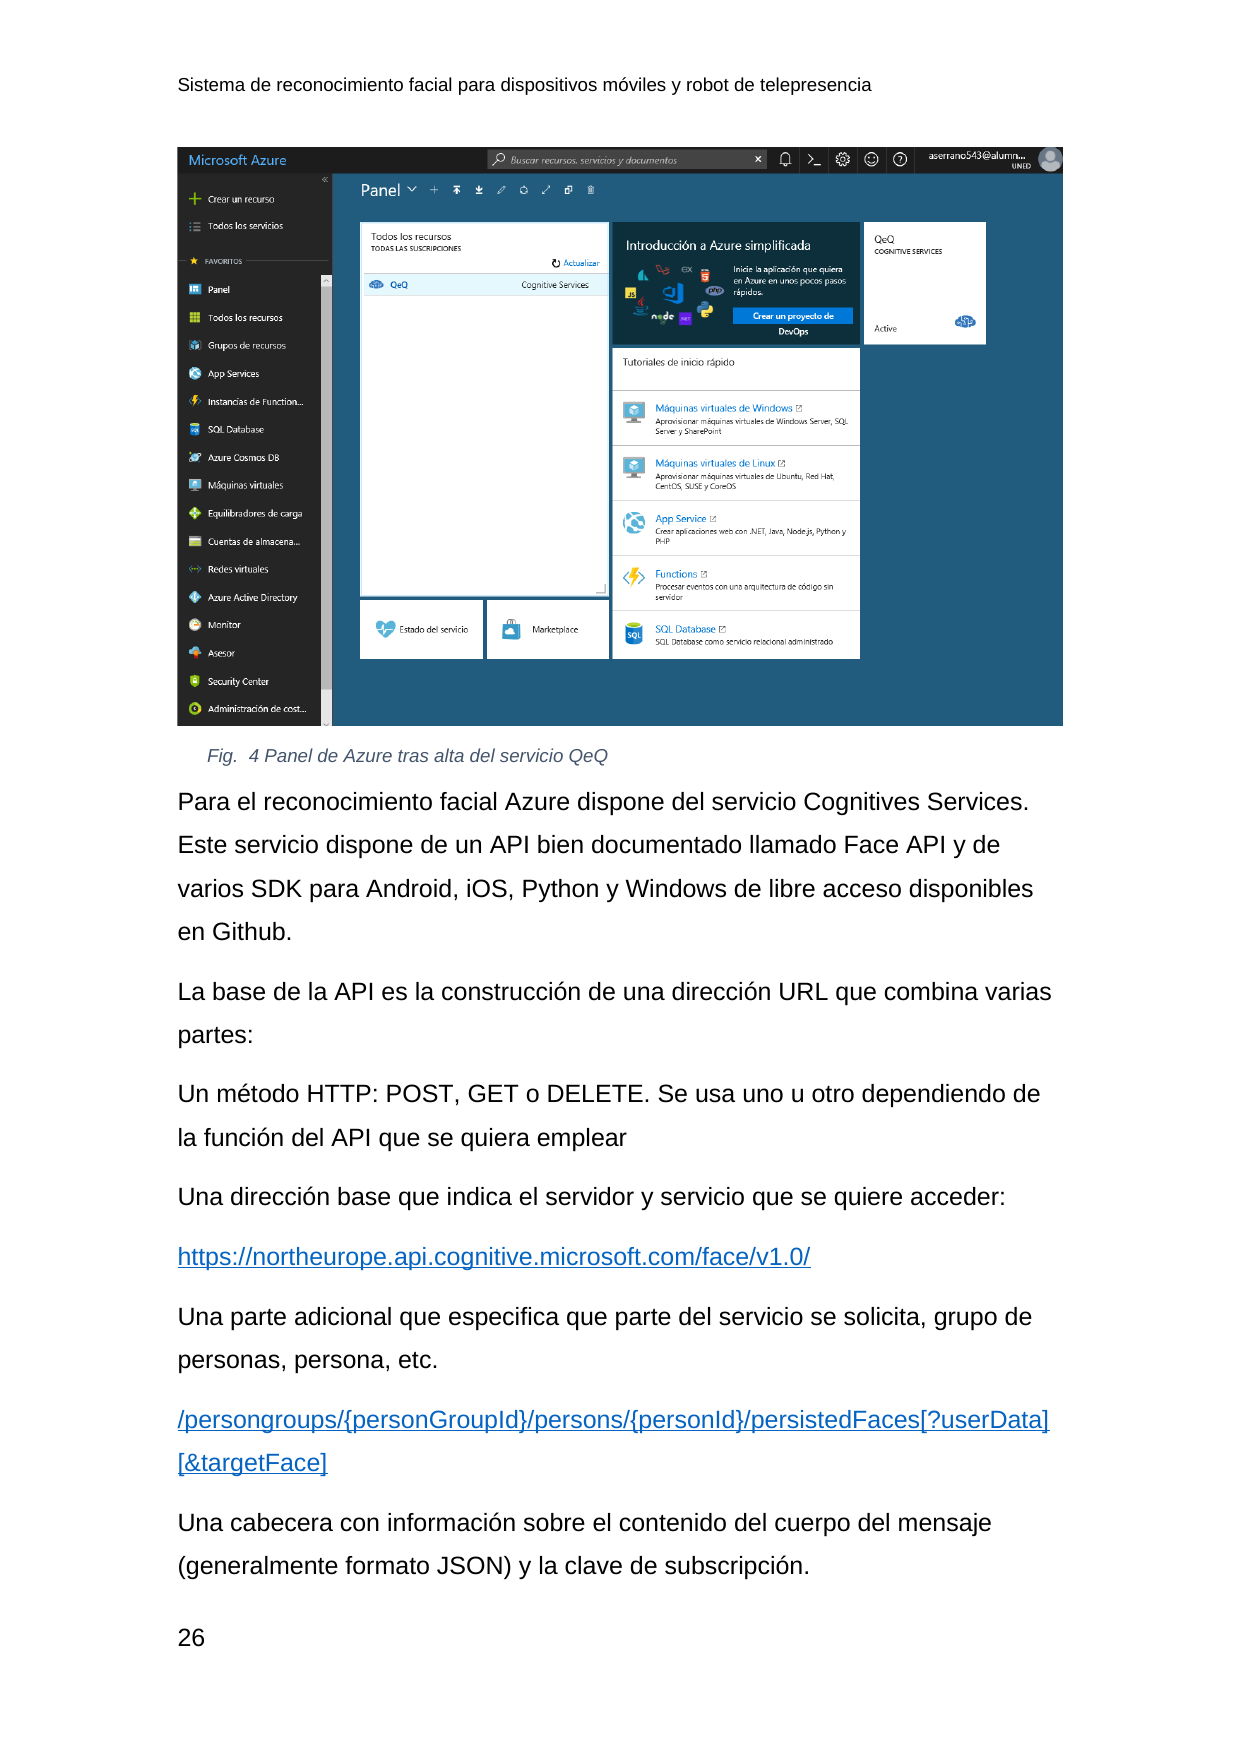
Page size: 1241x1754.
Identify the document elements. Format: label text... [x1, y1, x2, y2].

text Una cabecera con información sobre el contenido del cuerpo del mensaje (generalmente formato JSON) y la clave de subscripción. [177, 1508, 1063, 1579]
picture [177, 147, 1063, 726]
text https://northeurope.api.cognitive.microsoft.com/face/v1.0/ [177, 1242, 1063, 1271]
text La base de la API es la construcción de una dirección URL que combina varias partes: [177, 976, 1063, 1048]
text Fig. Panel de Azure tras alta del servicio QeQ [177, 745, 1063, 766]
text Para el reconocimiento facial Azure dispone del servicio Cognitives Services. Este servicio dispone de un API bien documentado llamado Face API y de varios SDK para Android, iOS, Python y Windows de libre acceso disponibles en Github. [177, 787, 1063, 945]
text Una dirección base que indica el servidor y servicio que se quiere acceder: [177, 1182, 1063, 1211]
text Una parte adicional que especiﬁca que parte del servicio se solicita, grupo de personas, persona, etc. [177, 1302, 1063, 1374]
text /persongroups/{personGroupId}/persons/{personId}/persistedFaces[?userData][&targetFace] [177, 1405, 1063, 1477]
text Un método HTTP: POST, GET o DELETE. Se usa uno u otro dependiendo de la función del API que se quiera emplear [177, 1079, 1063, 1151]
